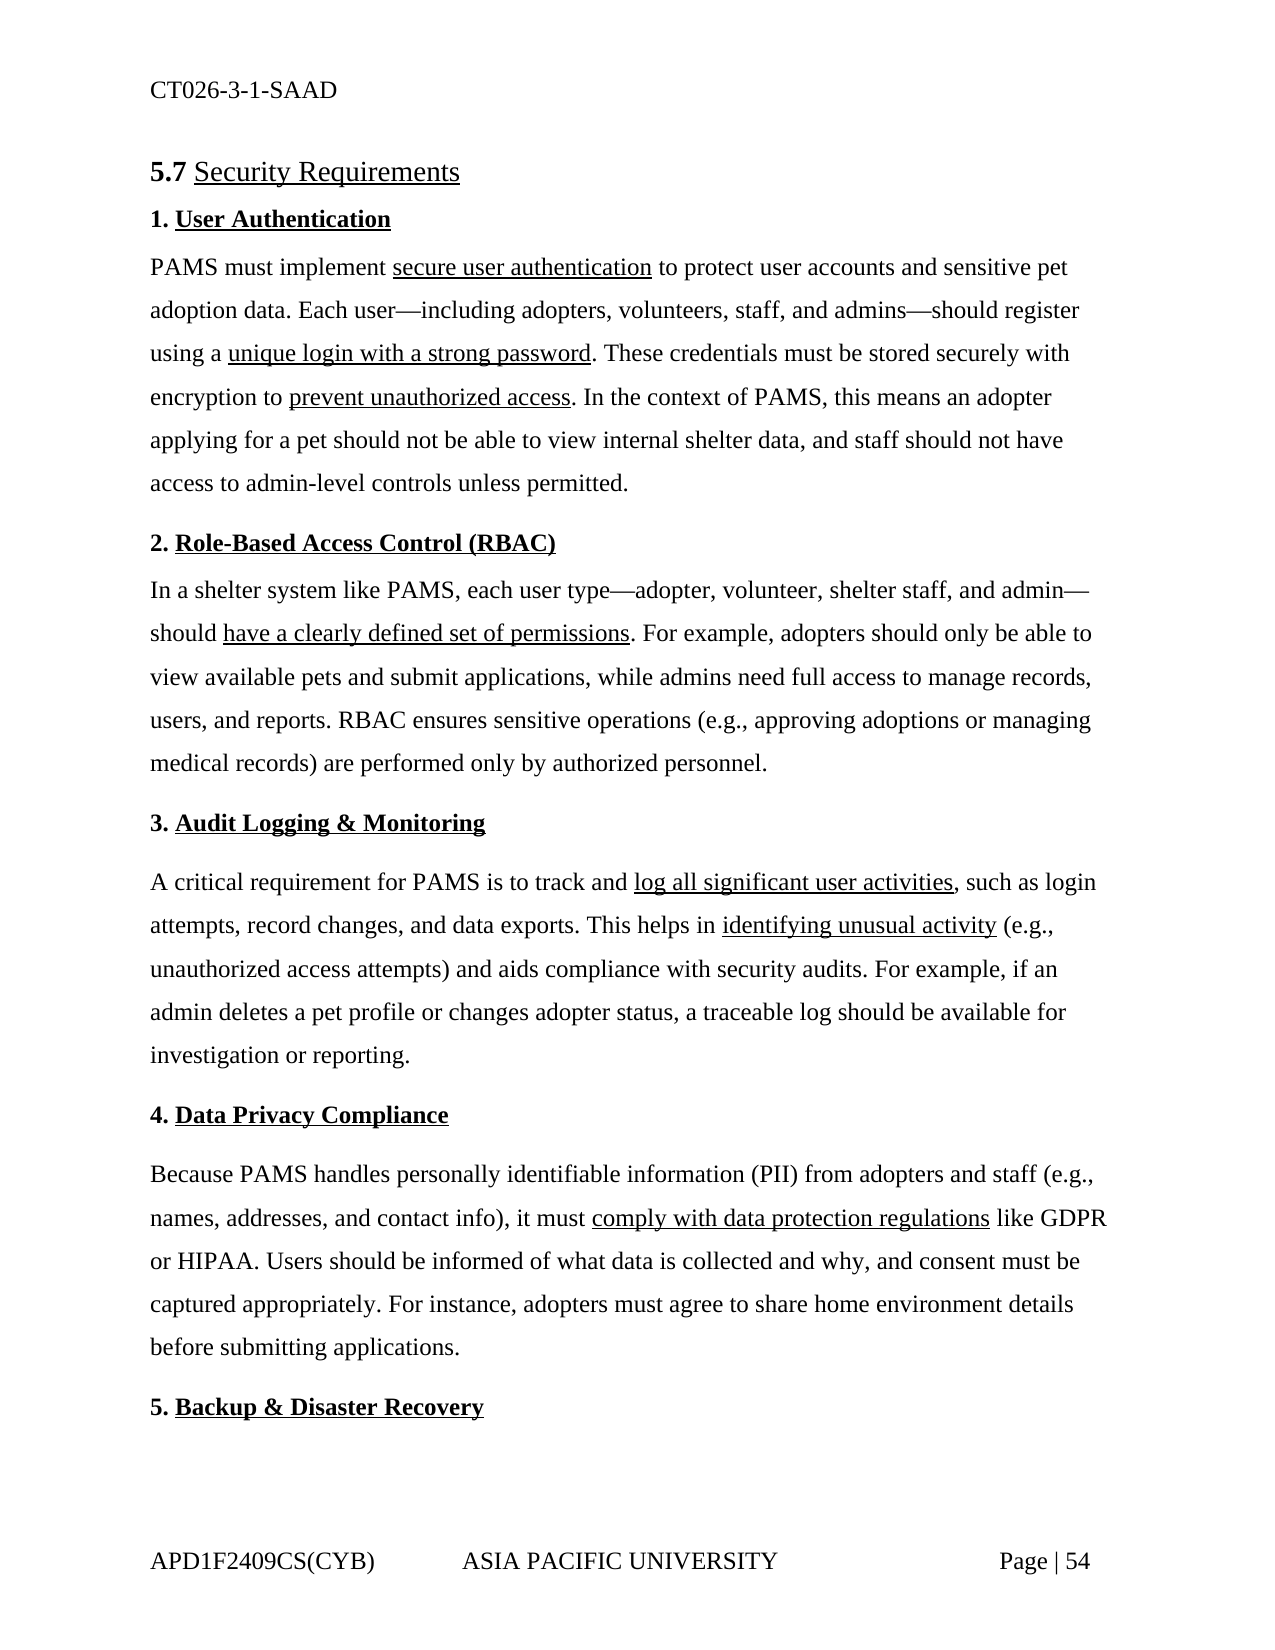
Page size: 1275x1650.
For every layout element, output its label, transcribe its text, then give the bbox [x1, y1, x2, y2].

text 3. Audit Logging & Monitoring [150, 808, 1125, 836]
text 2. Role-Based Access Control (RBAC) [150, 528, 1125, 556]
text 5. Backup & Disaster Recovery [150, 1392, 1125, 1421]
text 4. Data Privacy Compliance [150, 1100, 1125, 1128]
text In a shelter system like PAMS, each user type—adopter, volunteer, shelter staff, and admin—should have a clearly defined set of permissions. For example, adopters should only be able to view available pets and submit applications, while admins need full access to manage records, users, and reports. RBAC ensures sensitive operations (e.g., approving adoptions or managing medical records) are performed only by authorized personnel. [150, 575, 1125, 777]
subtitle 5.7 Security Requirements [150, 154, 1125, 188]
text PAMS must implement secure user authentication to protect user accounts and sensitive pet adoption data. Each user—including adopters, volunteers, staff, and admins—should register using a unique login with a strong password. These credentials must be stored securely with encryption to prevent unauthorized access. In the context of PAMS, this means an adopter applying for a pet should not be able to view internal shelter data, and staff should not have access to admin-level controls unless permitted. [150, 252, 1125, 497]
text Because PAMS handles personally identifiable information (PII) from adopters and staff (e.g., names, addresses, and contact info), it must comply with data protection regulations like GDPR or HIPAA. Users should be informed of what data is collected and why, and consent must be captured appropriately. For instance, adopters must agree to share home environment details before submitting applications. [150, 1159, 1125, 1361]
text A critical requirement for PAMS is to track and log all significant user activities, such as login attempts, record changes, and data exports. This helps in identifying unusual activity (e.g., unauthorized access attempts) and aids compliance with security audits. For example, if an admin deletes a pet profile or changes adopter status, a traceable log should be available for investigation or reporting. [150, 867, 1125, 1069]
text 1. User Authentication [150, 204, 1125, 233]
